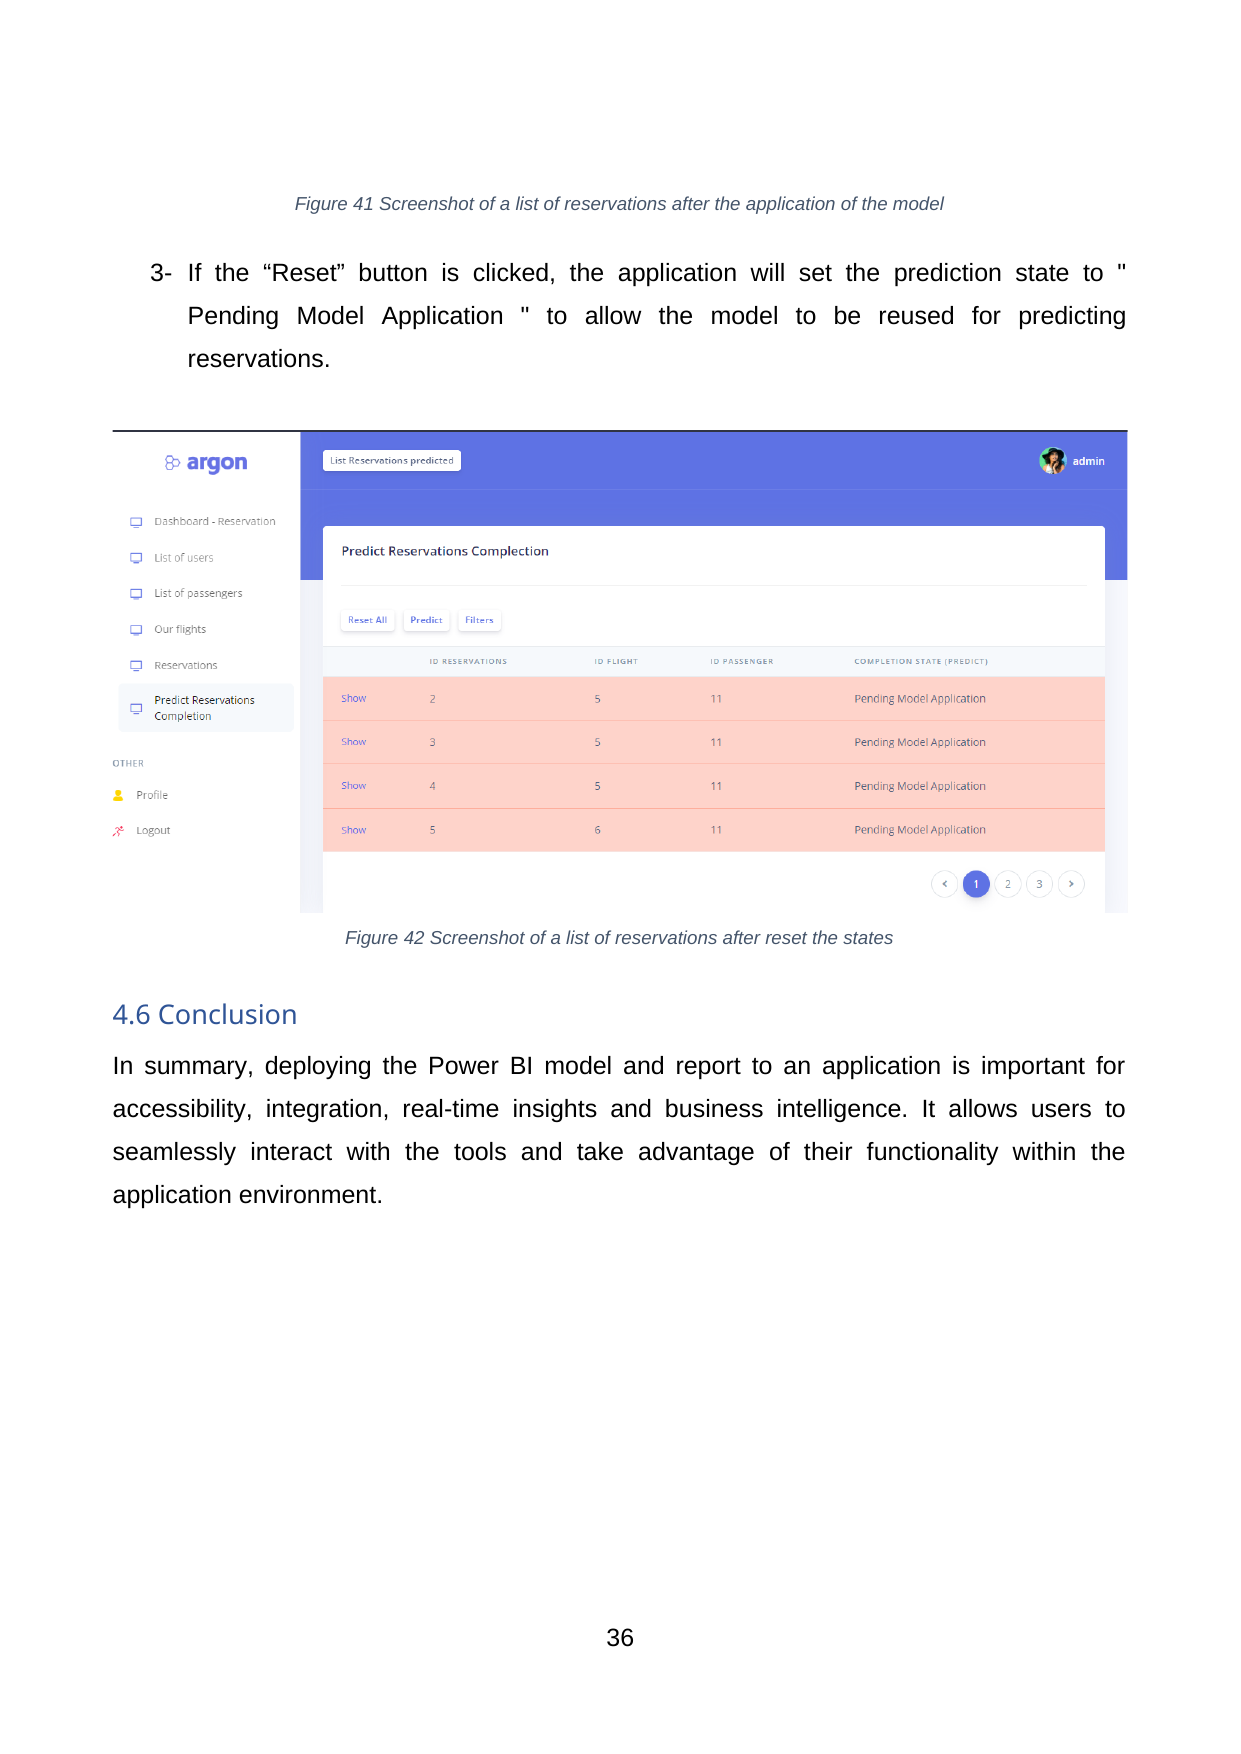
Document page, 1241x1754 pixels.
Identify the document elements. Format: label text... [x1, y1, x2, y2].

text In summary, deploying the Power BI model and report to an application is important for accessibility, integration, real-time insights and business intelligence. It allows users to seamlessly interact with the tools and take advantage of their functionality within the application environment. [112, 1051, 1128, 1209]
list If the “Reset” button is clicked, the application will set the prediction state to " Pending Model Application " to allow the model to be reused for predicting reservations. [150, 258, 1128, 373]
picture [112, 430, 1128, 913]
text Figure 42 Screenshot of a list of reservations after reset the states [112, 927, 1128, 948]
text Figure 41 Screenshot of a list of reservations after the application of the model [112, 193, 1128, 215]
subtitle 4.6 Conclusion [112, 996, 1128, 1032]
